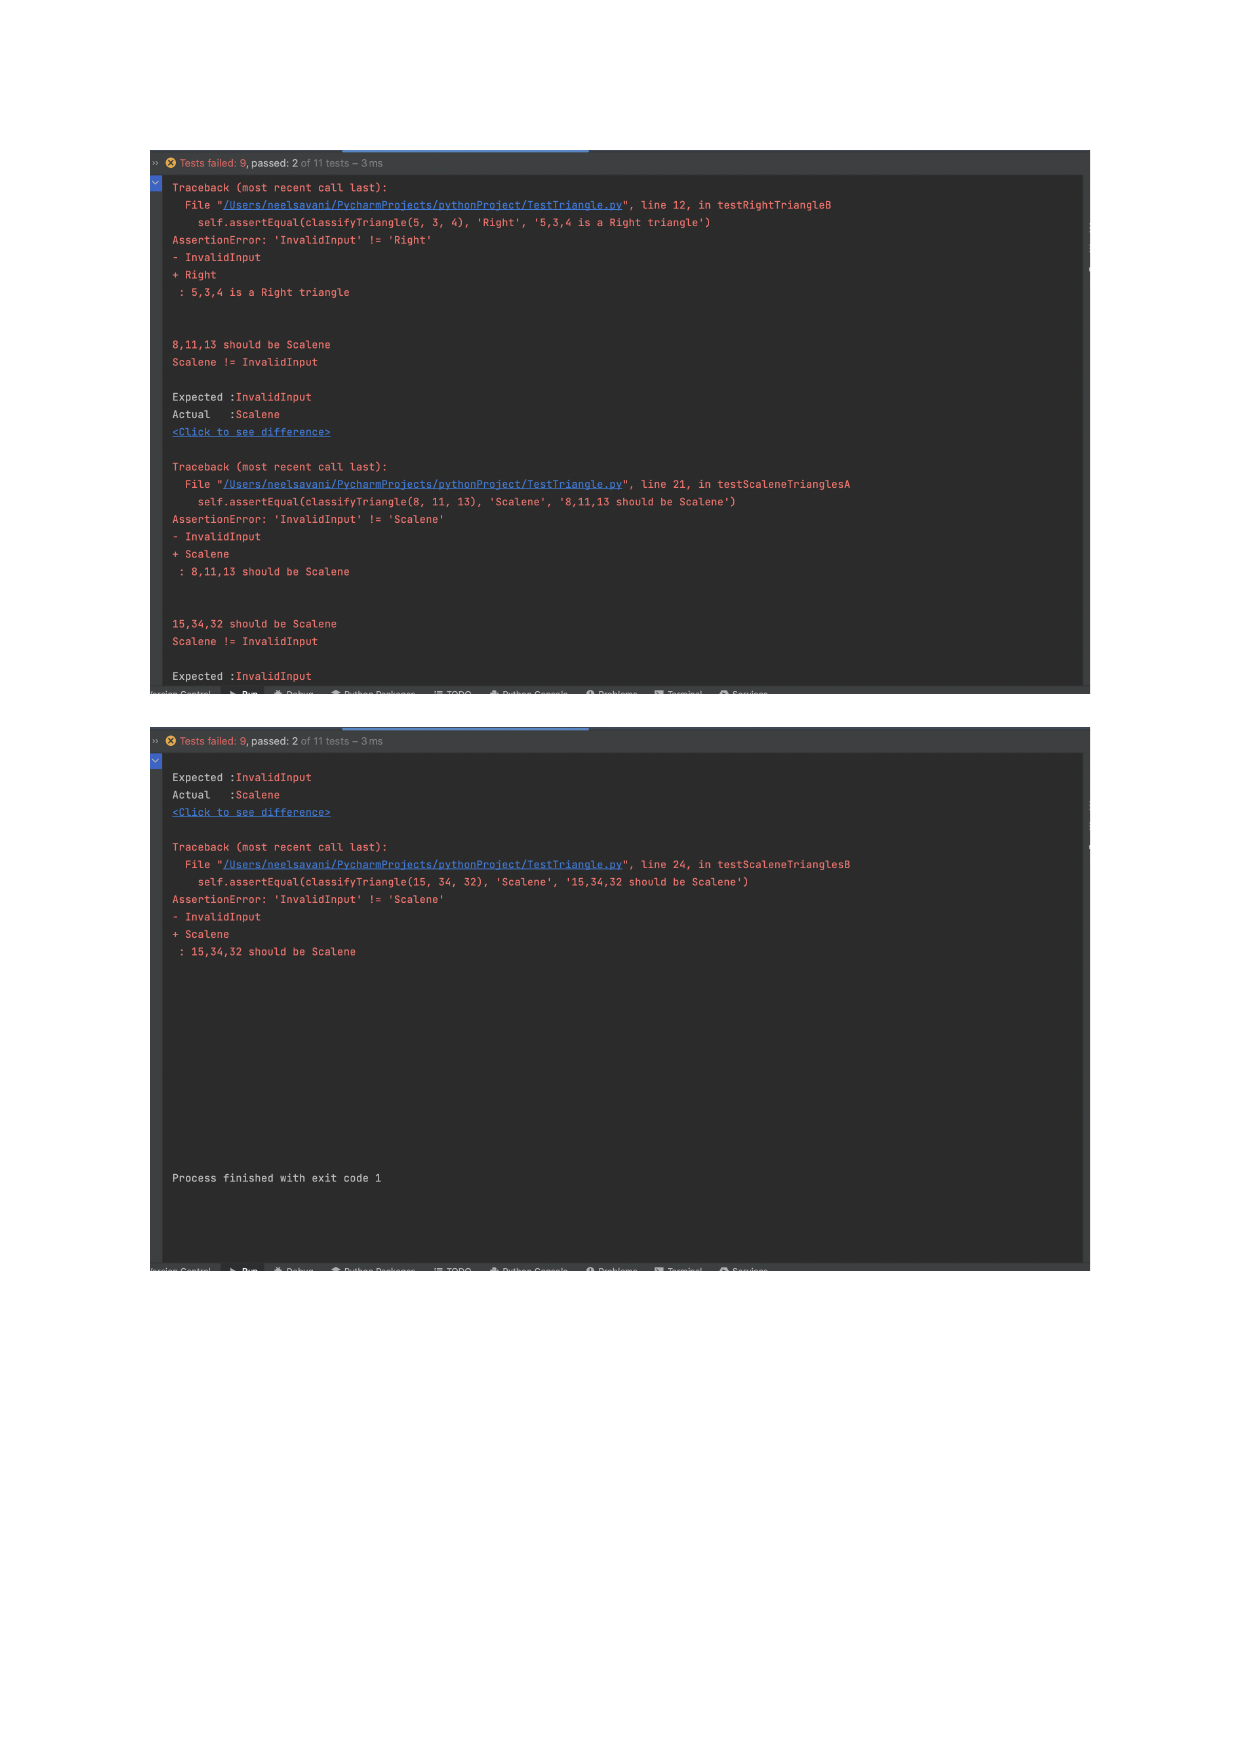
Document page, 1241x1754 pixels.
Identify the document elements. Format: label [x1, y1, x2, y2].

picture [150, 727, 1091, 1271]
picture [150, 150, 1091, 694]
